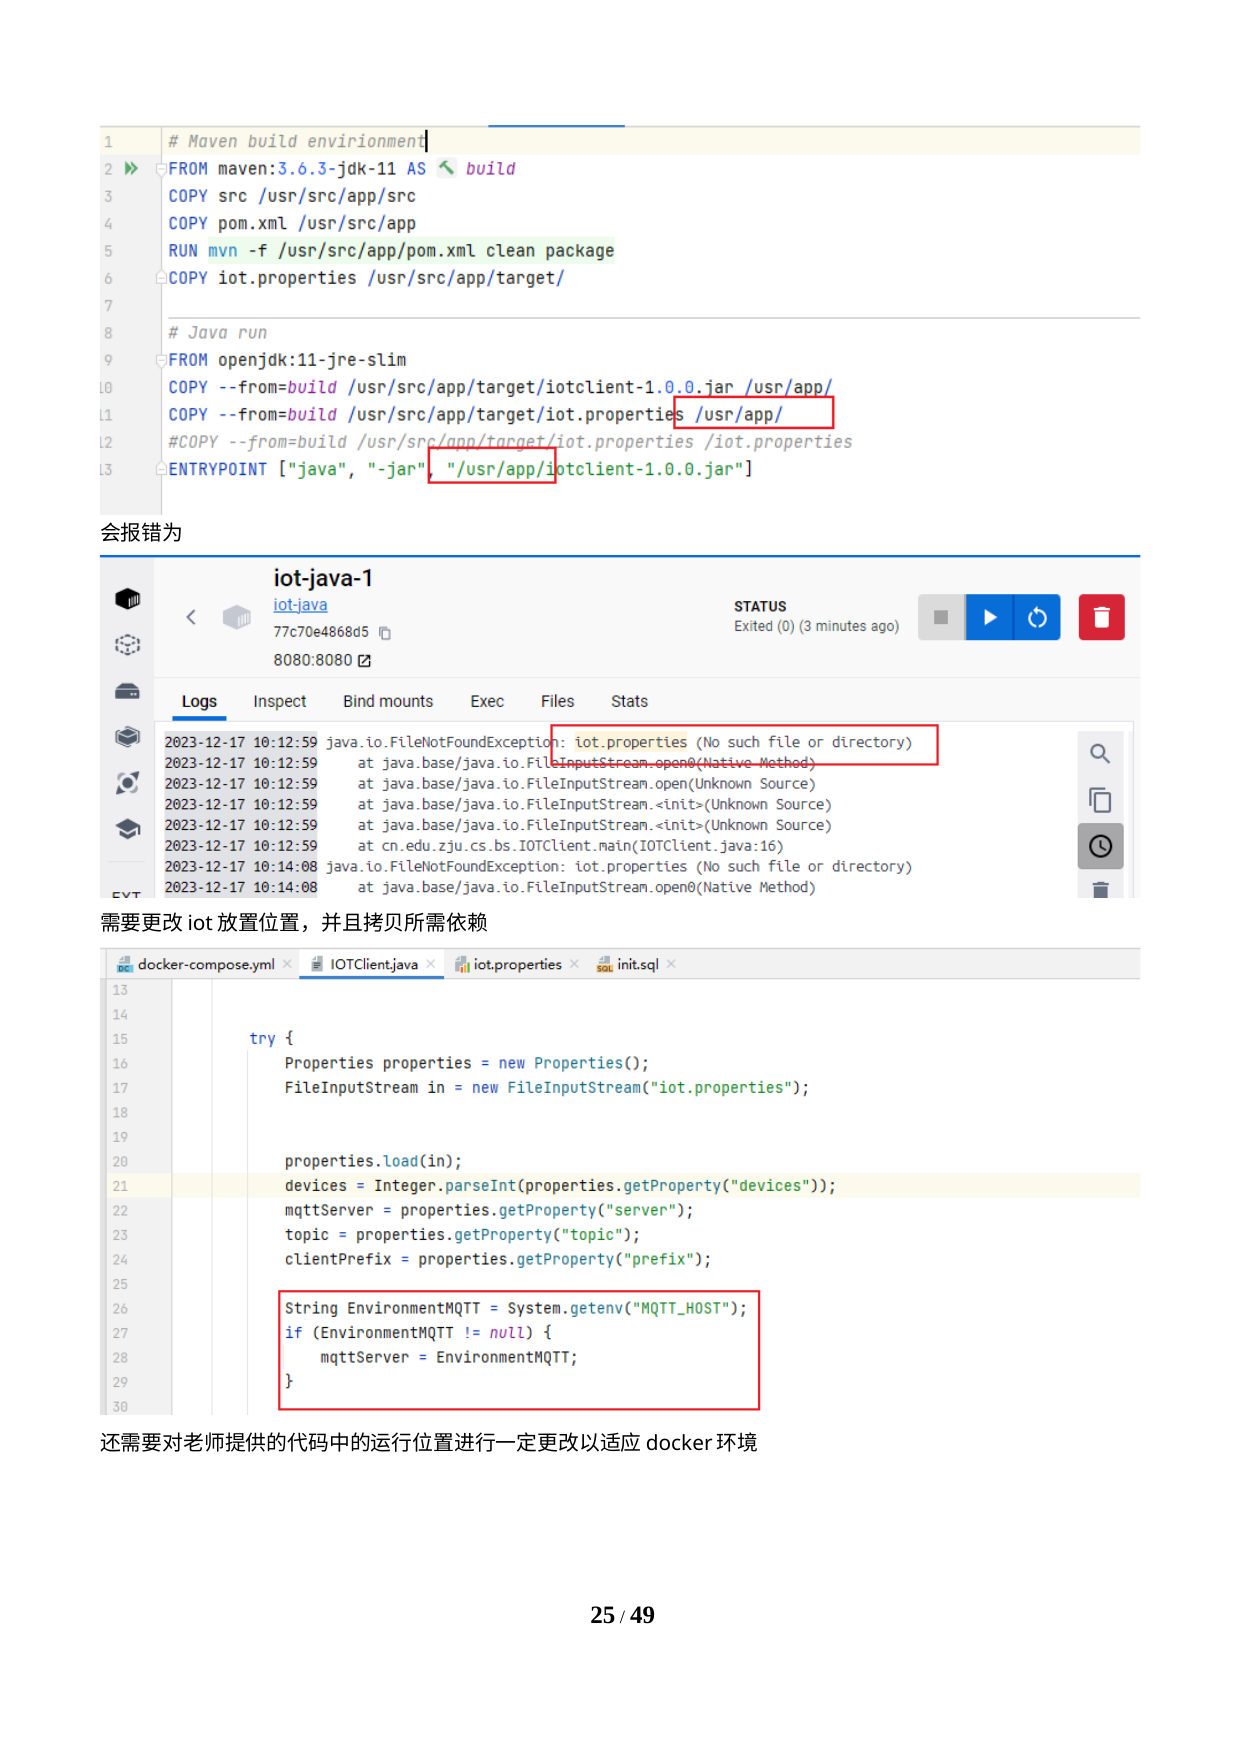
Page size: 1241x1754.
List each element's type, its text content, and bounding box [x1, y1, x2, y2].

picture [99, 947, 1141, 1415]
picture [99, 555, 1141, 898]
text 会报错为 [100, 515, 1140, 548]
picture [99, 125, 1141, 515]
text 还需要对老师提供的代码中的运行位置进行一定更改以适应docker环境 [100, 1425, 1140, 1458]
text 需要更改iot放置位置，并且拷贝所需依赖 [100, 905, 1140, 938]
